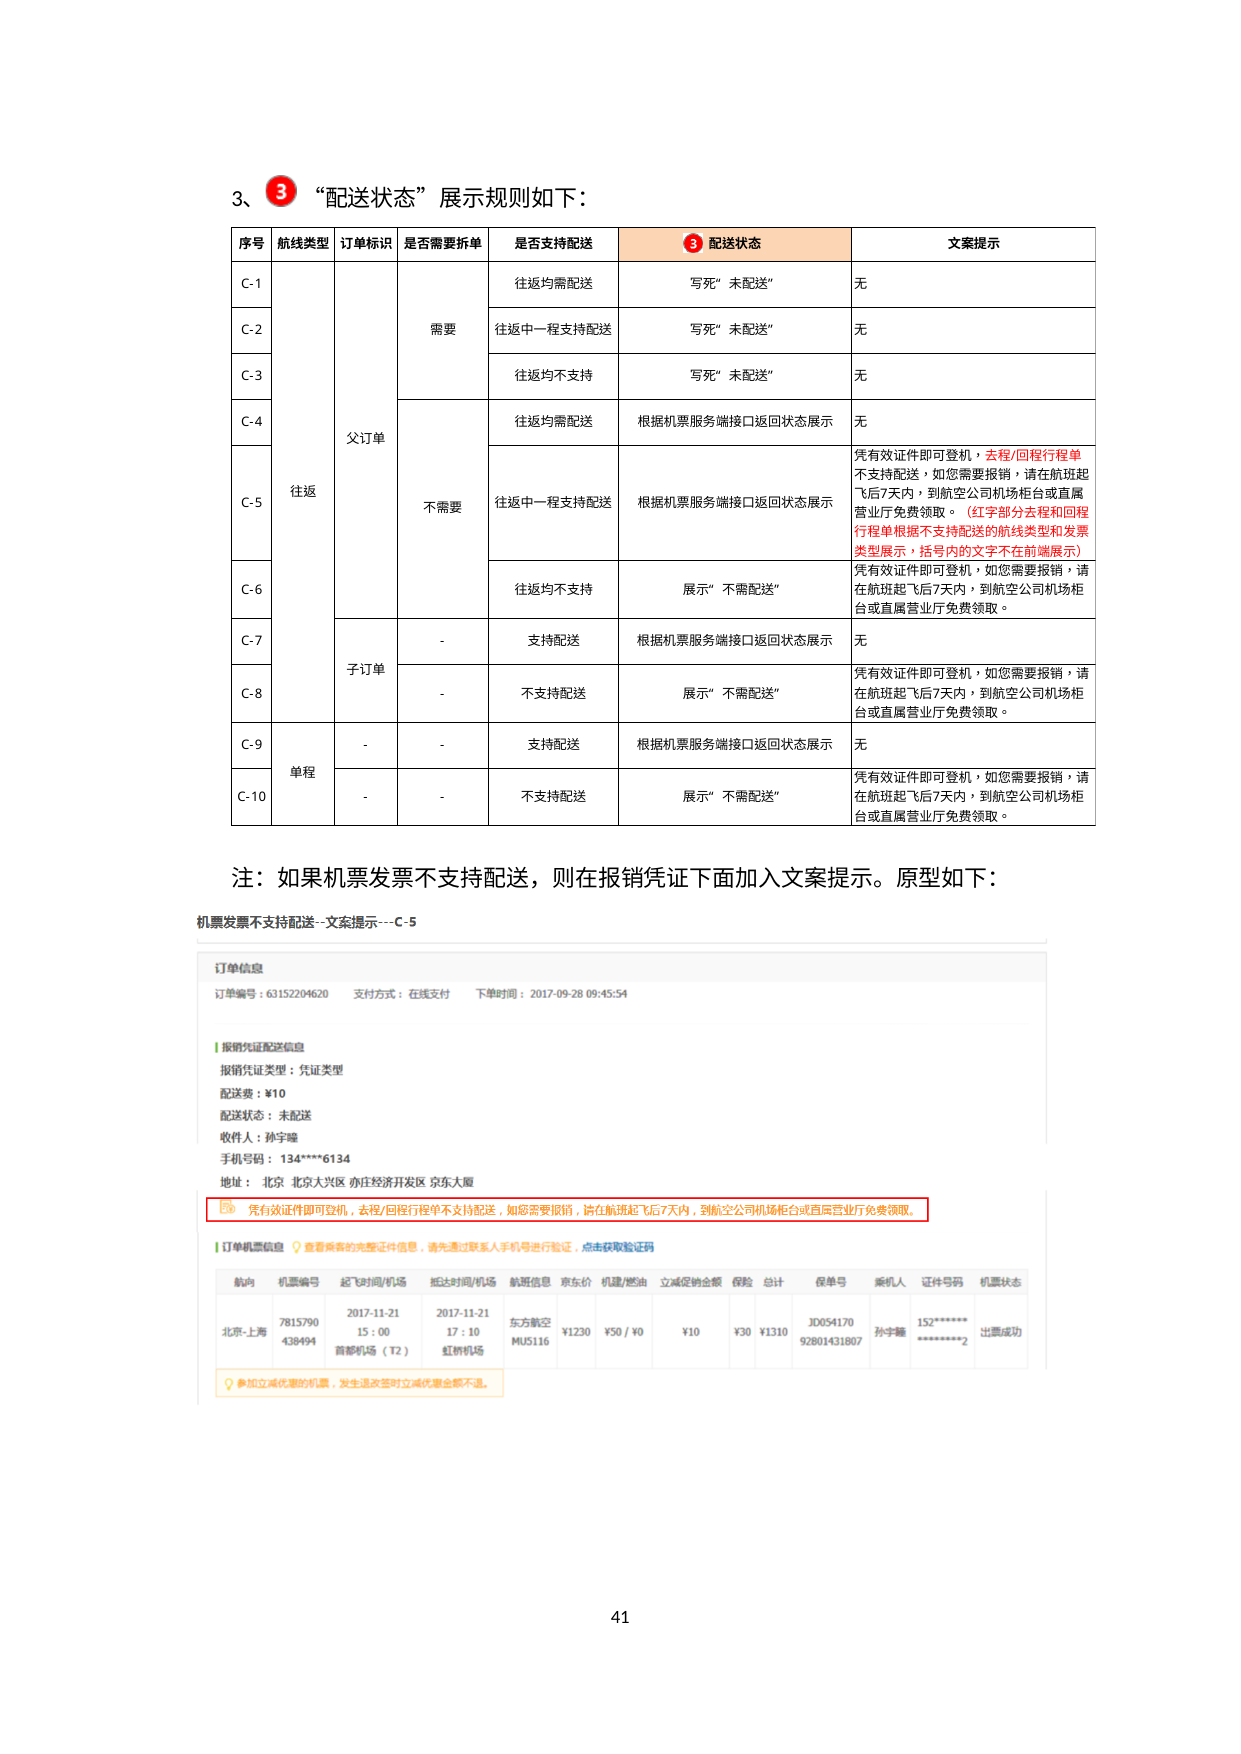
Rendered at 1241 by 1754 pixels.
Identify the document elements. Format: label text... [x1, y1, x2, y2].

picture [187, 909, 1053, 1431]
picture [265, 175, 297, 207]
text 3、 “配送状态”展示规则如下： [231, 162, 1053, 227]
text 注：如果机票发票不支持配送，则在报销凭证下面加入文案提示。原型如下： [187, 844, 1053, 909]
